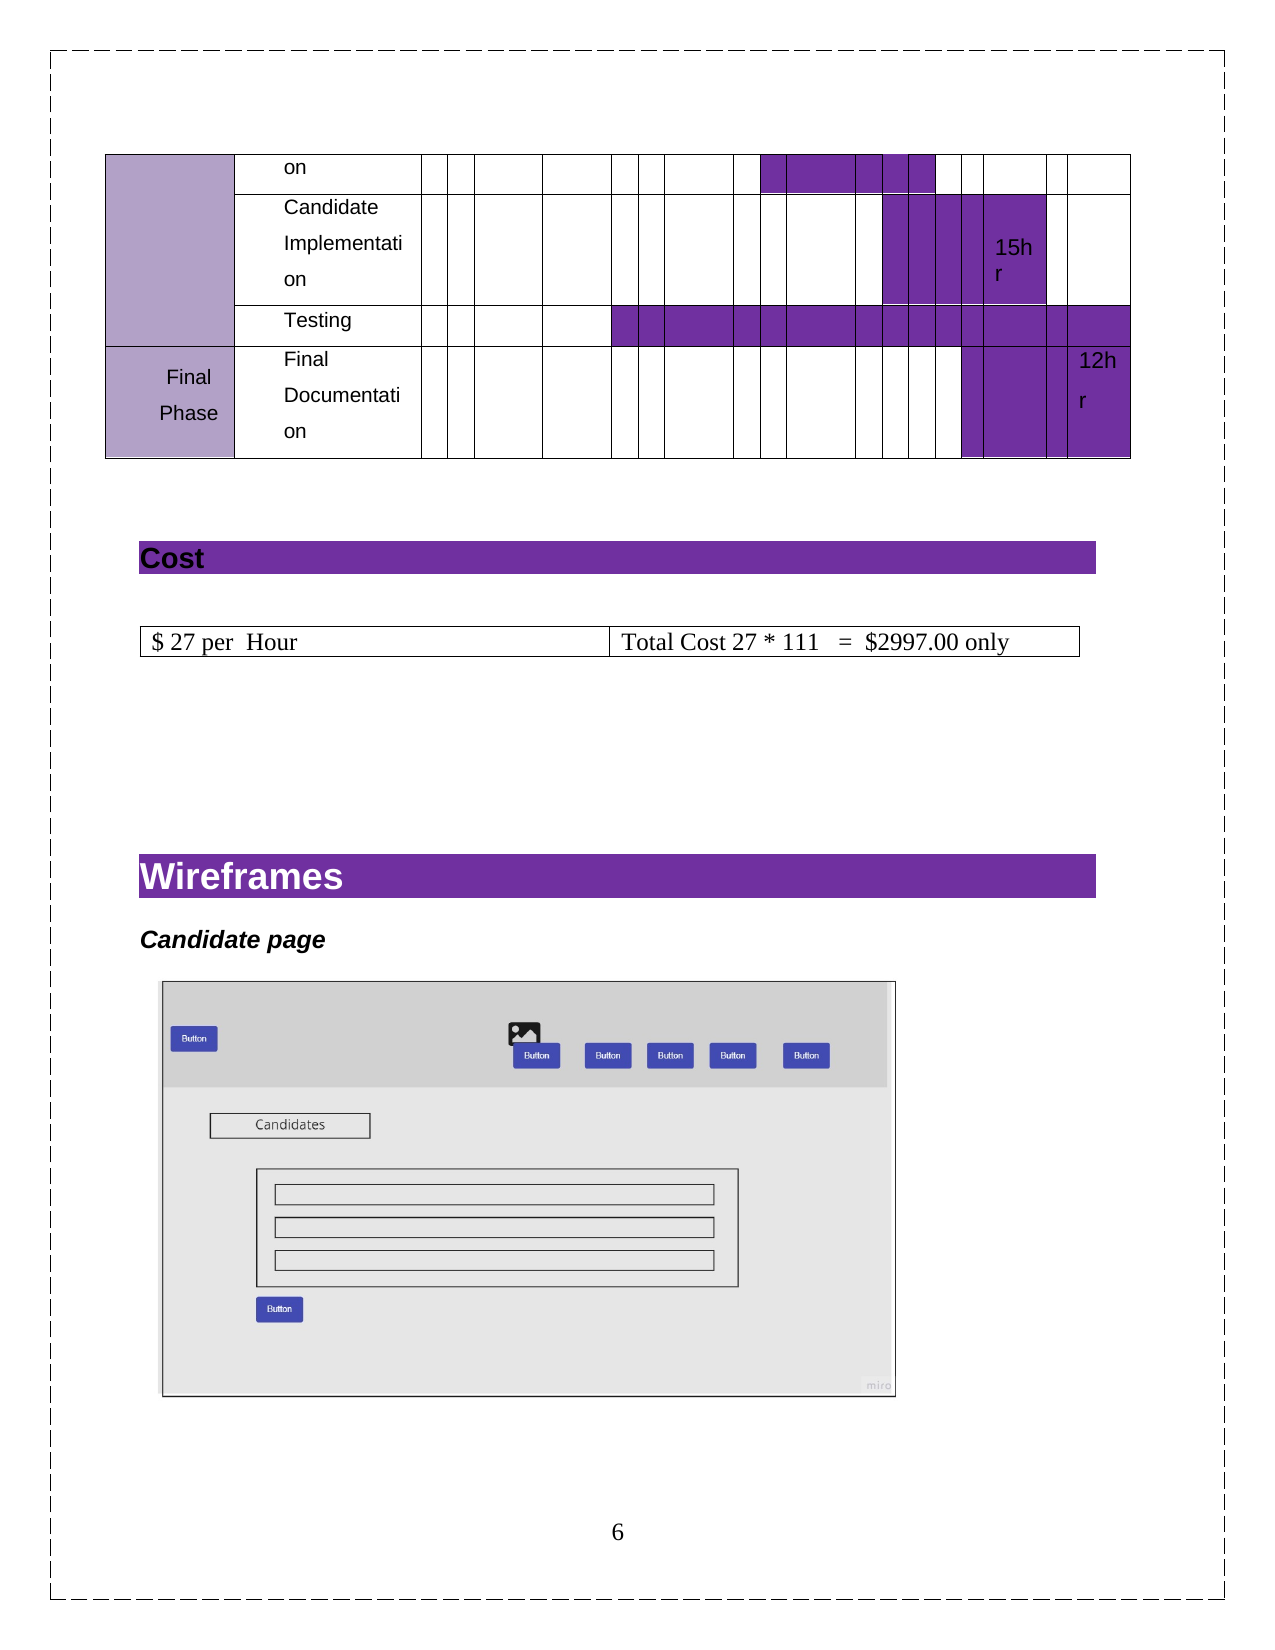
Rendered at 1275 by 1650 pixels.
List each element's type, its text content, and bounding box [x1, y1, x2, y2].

table_cell [734, 306, 760, 346]
table_cell [787, 195, 855, 304]
table_cell [962, 155, 983, 193]
table_cell [962, 347, 983, 457]
table_cell [422, 347, 447, 457]
table_cell [422, 155, 447, 193]
table_cell Testing [235, 306, 421, 346]
table_cell [1047, 347, 1067, 457]
table_cell [448, 155, 474, 193]
table_cell Final Documentation [235, 347, 421, 457]
table_cell [475, 155, 542, 193]
table_cell [448, 347, 474, 457]
table_cell [612, 306, 638, 346]
table_cell [787, 155, 855, 193]
table_cell [734, 155, 760, 193]
table_cell [761, 347, 786, 457]
table_cell [475, 347, 542, 457]
table_cell [787, 306, 855, 346]
table_cell [1068, 306, 1130, 346]
table_cell [761, 306, 786, 346]
table_cell [909, 306, 935, 346]
table_cell [639, 347, 664, 457]
table_cell [543, 155, 611, 193]
table_cell [883, 347, 908, 457]
table_cell [856, 195, 882, 304]
table_cell [639, 195, 664, 304]
table_cell [1068, 155, 1130, 193]
table_cell [984, 306, 1046, 346]
table_cell [984, 155, 1046, 193]
table_cell [909, 195, 935, 304]
table_cell [761, 155, 786, 193]
table_cell [665, 155, 733, 193]
table_cell [856, 306, 882, 346]
table_cell [665, 195, 733, 304]
table_cell [422, 306, 447, 346]
table_cell [543, 347, 611, 457]
table_cell [543, 306, 611, 346]
table_header Total Cost 27 * 111 = $2997.00 only [610, 627, 1079, 656]
table_header $ 27 per Hour [141, 627, 609, 656]
table_cell [475, 195, 542, 304]
table_cell [422, 195, 447, 304]
table_cell [1047, 195, 1067, 304]
subtitle Cost [139, 541, 1096, 574]
table_cell [1047, 155, 1067, 193]
picture [139, 968, 909, 1407]
table_cell [639, 306, 664, 346]
table_cell [984, 347, 1046, 457]
table_cell [883, 154, 908, 193]
table_cell [856, 347, 882, 457]
table_cell [665, 306, 733, 346]
table_cell [761, 195, 786, 304]
table_cell [475, 306, 542, 346]
table_cell [962, 195, 983, 304]
table_cell [665, 347, 733, 457]
table_cell [787, 347, 855, 457]
table_cell [1047, 306, 1067, 346]
table_cell [734, 195, 760, 304]
table_cell [543, 195, 611, 304]
subtitle Wireframes [139, 854, 1096, 898]
table_cell [1068, 195, 1130, 304]
table_cell [612, 347, 638, 457]
table_cell 12hr [1068, 347, 1130, 457]
table_cell [936, 195, 961, 304]
table_cell [936, 306, 961, 346]
table_cell [612, 195, 638, 304]
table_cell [235, 155, 421, 193]
table_cell [909, 347, 935, 457]
table_cell Final Phase [106, 347, 234, 457]
table_cell [883, 195, 908, 304]
table_cell [883, 306, 908, 346]
table_cell [448, 195, 474, 304]
table_cell [734, 347, 760, 457]
table_cell 15hr [984, 195, 1046, 304]
table_cell [909, 155, 935, 193]
table_cell [448, 306, 474, 346]
table_cell [936, 347, 961, 457]
table_cell [612, 155, 638, 193]
table_cell [856, 155, 882, 193]
table_cell [962, 306, 983, 346]
table_cell [639, 155, 664, 193]
table_cell [936, 155, 961, 193]
table_cell Candidate Implementation [235, 195, 421, 304]
